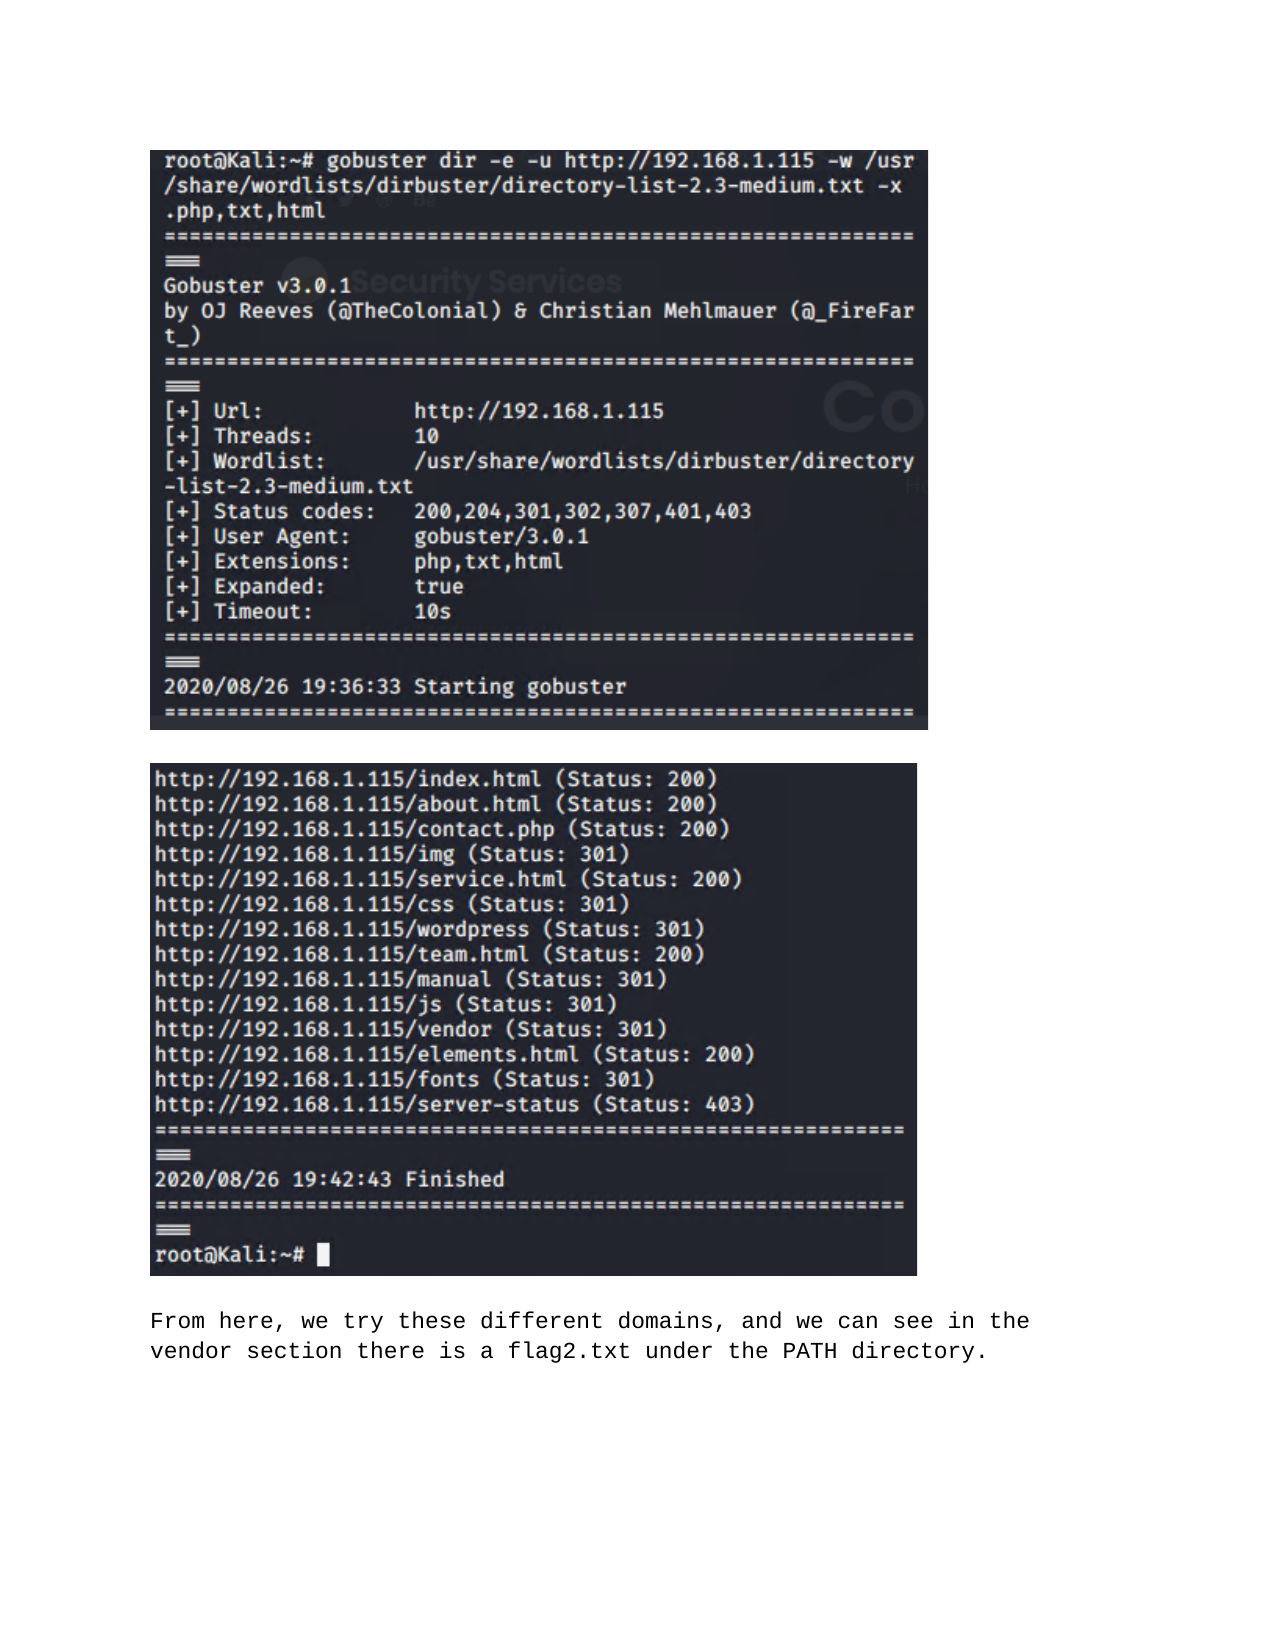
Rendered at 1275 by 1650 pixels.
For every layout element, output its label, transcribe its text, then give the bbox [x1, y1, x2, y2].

picture [150, 763, 918, 1276]
picture [150, 150, 929, 730]
text From here, we try these different domains, and we can see in the vendor section there is a flag2.txt under the PATH directory. [150, 1309, 1125, 1365]
